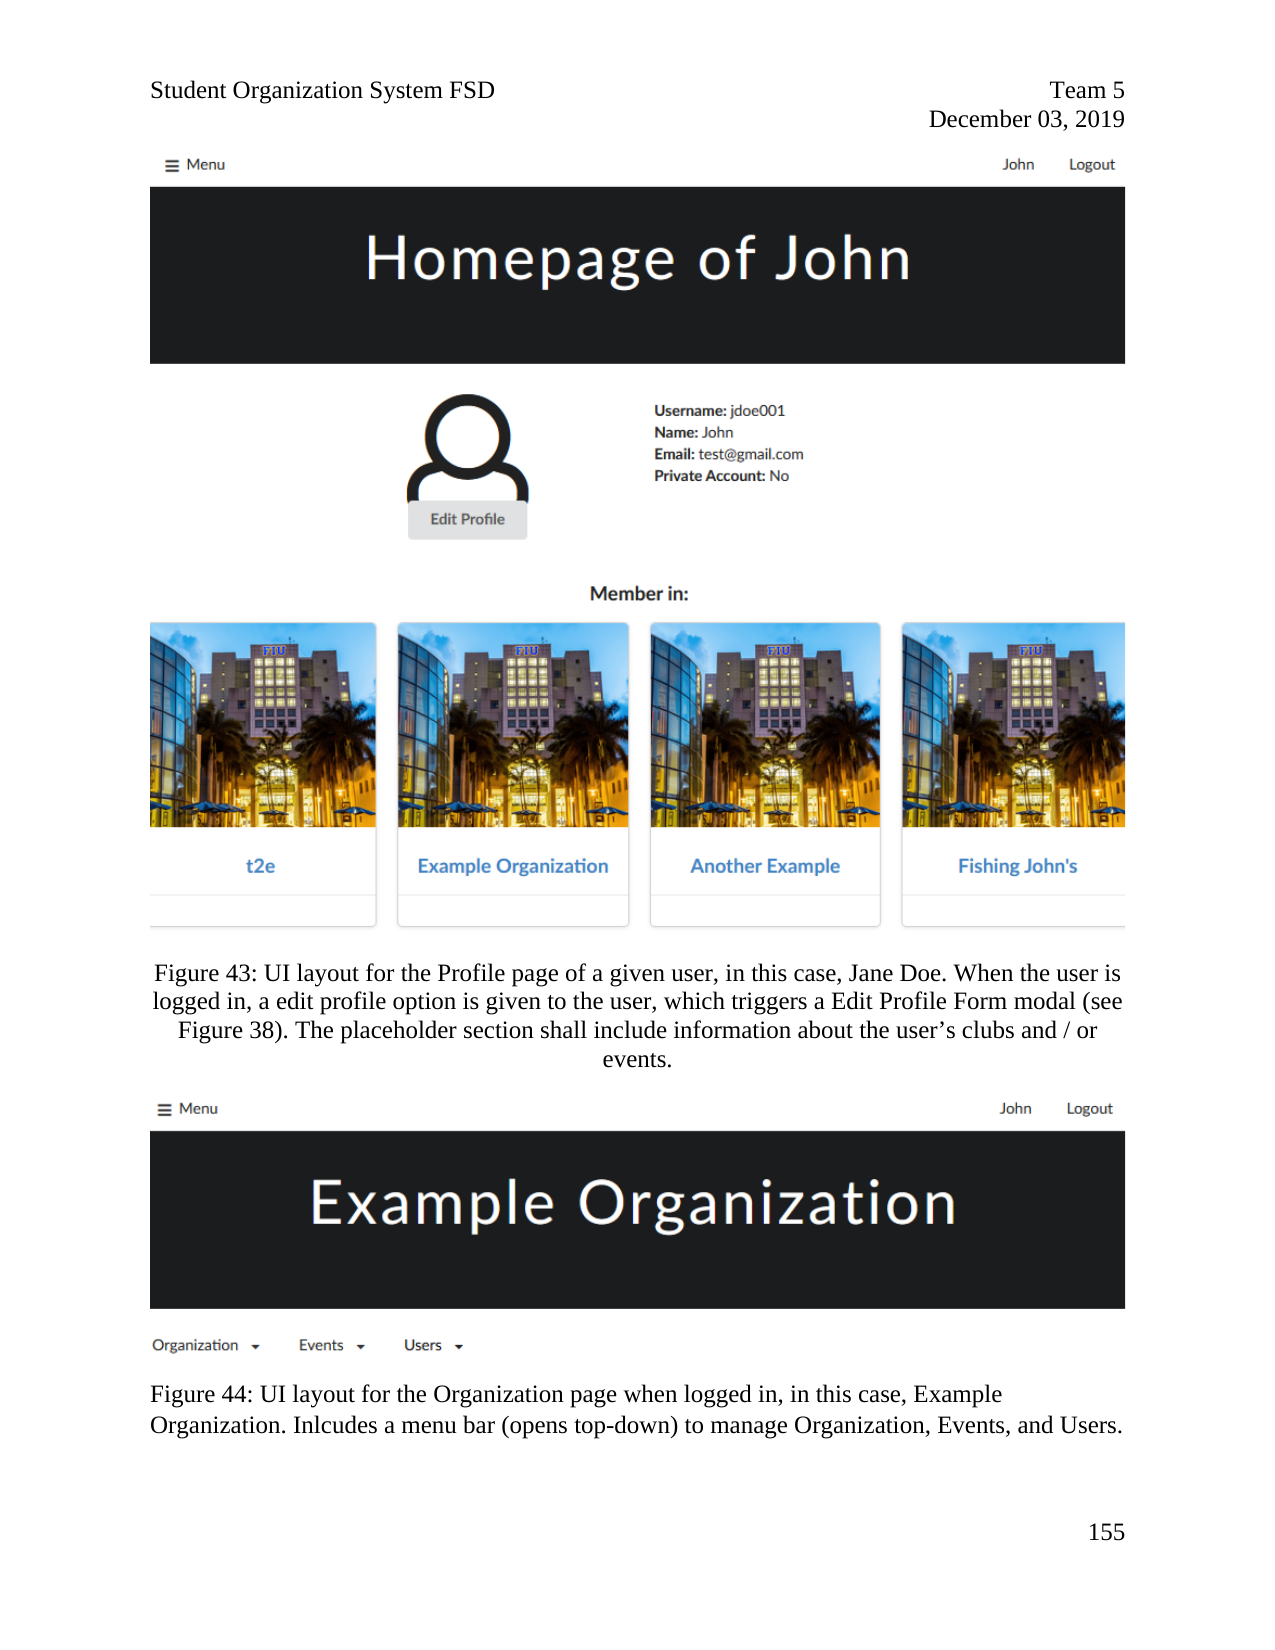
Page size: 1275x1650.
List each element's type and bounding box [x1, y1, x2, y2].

picture [150, 150, 1125, 939]
picture [150, 1093, 1125, 1358]
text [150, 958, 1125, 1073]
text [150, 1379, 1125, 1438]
